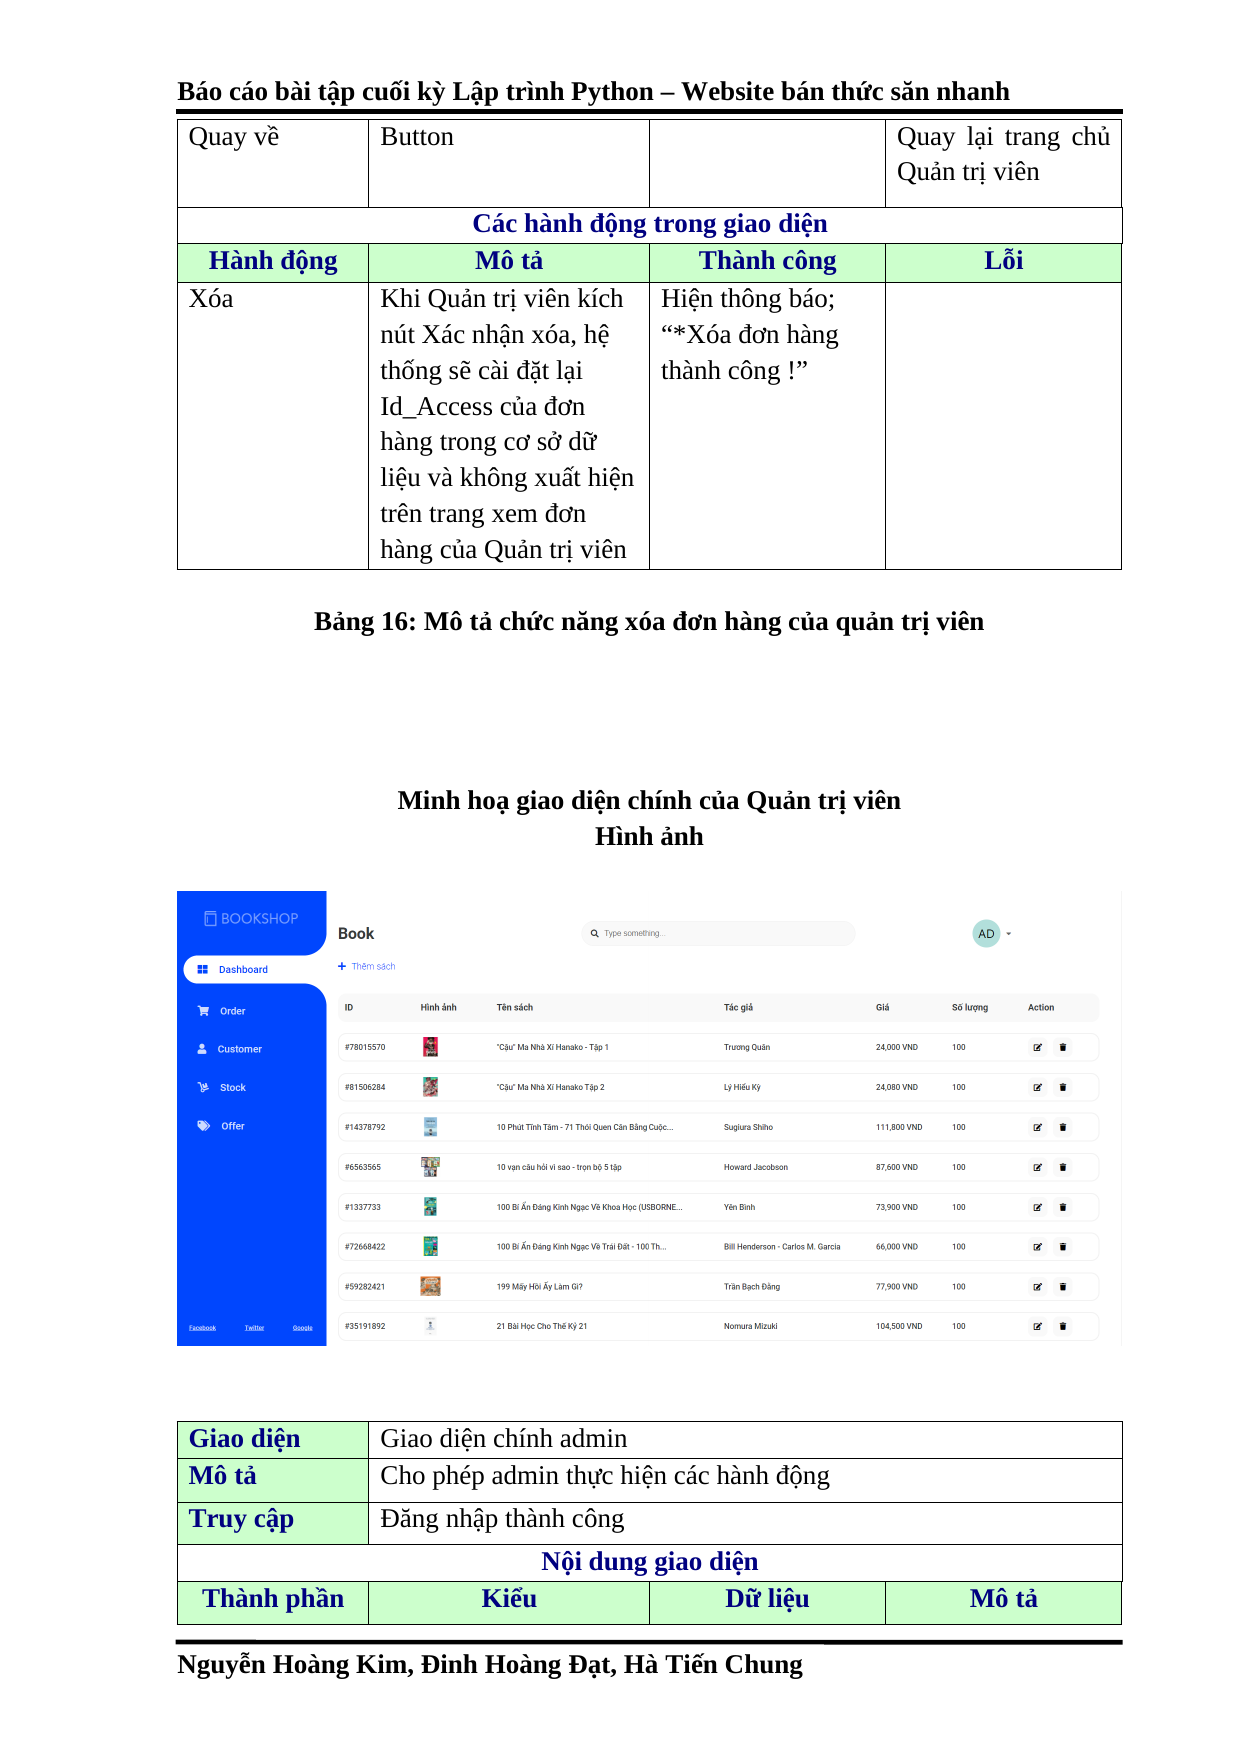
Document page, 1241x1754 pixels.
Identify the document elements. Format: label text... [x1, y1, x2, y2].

table_cell Các hành động trong giao diện [178, 208, 1122, 243]
table_header Giao diện chính admin [369, 1422, 1122, 1458]
table_cell Đăng nhập thành công [369, 1503, 1122, 1544]
table_cell [650, 120, 885, 207]
table_cell Thành công [650, 244, 885, 282]
table_cell Kiểu [369, 1582, 649, 1624]
table_cell Dữ liệu [650, 1582, 885, 1624]
picture [177, 891, 1122, 1346]
table_cell Cho phép admin thực hiện các hành động [369, 1459, 1122, 1502]
table_cell Truy cập [178, 1503, 368, 1544]
table_cell Khi Quản trị viên kích nút Xác nhận xóa, hệ thống sẽ cài đặt lại Id_Access của đơn hàng trong cơ sở dữ liệu và không xuất hiện trên trang xem đơn hàng của Quản trị viên [369, 283, 649, 568]
table_cell Hiện thông báo; “*Xóa đơn hàng thành công !” [650, 283, 885, 568]
table_cell Mô tả [886, 1582, 1121, 1624]
table_cell Mô tả [178, 1459, 368, 1502]
table_cell Hành động [178, 244, 368, 282]
table_cell Quay về [178, 120, 368, 207]
text Hình ảnh [177, 819, 1122, 851]
text Bảng 16: Mô tả chức năng xóa đơn hàng của quản trị viên [177, 605, 1122, 636]
table_cell [886, 283, 1121, 568]
table_cell Quay lại trang chủ Quản trị viên [886, 120, 1121, 207]
table_cell Xóa [178, 283, 368, 568]
table_cell Nội dung giao diện [178, 1545, 1122, 1581]
table_cell Lỗi [886, 244, 1121, 282]
text Minh hoạ giao diện chính của Quản trị viên [177, 784, 1122, 815]
table_header Giao diện [178, 1422, 368, 1458]
table_cell Mô tả [369, 244, 649, 282]
table_cell Thành phần [178, 1582, 368, 1624]
table_cell Button [369, 120, 649, 207]
